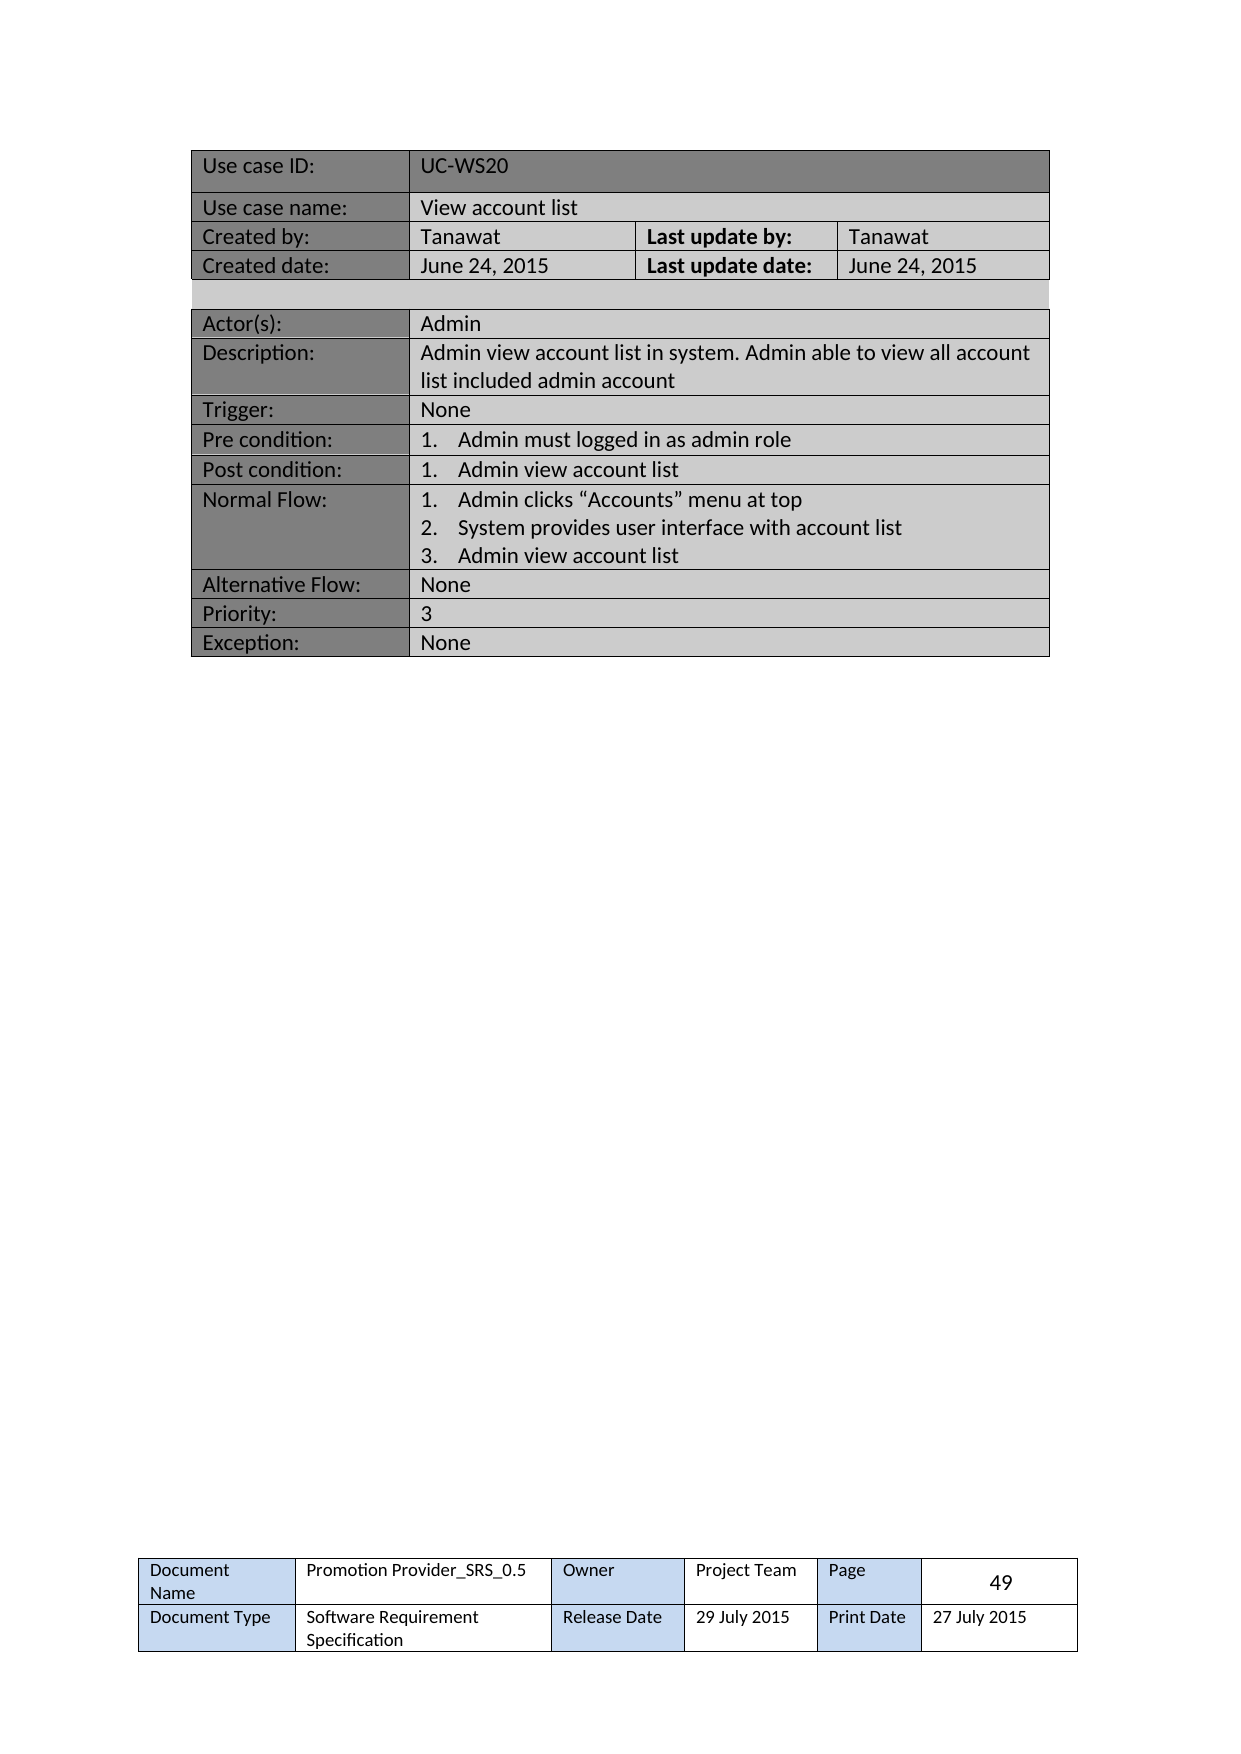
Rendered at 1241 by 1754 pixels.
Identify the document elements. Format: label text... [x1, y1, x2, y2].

table_cell Pre condition: [192, 425, 409, 454]
table_cell Description: [192, 339, 409, 394]
table_cell Post condition: [192, 456, 409, 484]
table_cell Admin view account list [410, 456, 1049, 484]
table_cell Created by: [192, 222, 409, 250]
table_cell Trigger: [192, 396, 409, 424]
table_cell None [410, 570, 1049, 598]
table_cell View account list [410, 193, 1049, 221]
table_cell Normal Flow: [192, 485, 409, 569]
table_cell Use case name: [192, 193, 409, 221]
table_cell Admin clicks “Accounts” menu at top System provides user interface with account list Admin view account list [410, 485, 1049, 569]
table_cell Tanawat [838, 222, 1049, 250]
table_cell Actor(s): [192, 310, 409, 337]
table_cell [409, 280, 1049, 308]
table_cell 3 [410, 599, 1049, 627]
table_header UC-WS20 [410, 151, 1049, 192]
table_cell Tanawat [410, 222, 635, 250]
table_cell June 24, 2015 [838, 251, 1049, 279]
table_cell Created date: [192, 251, 409, 279]
table_cell June 24, 2015 [410, 251, 635, 279]
table_cell None [410, 396, 1049, 424]
table_cell Admin must logged in as admin role [410, 425, 1049, 454]
table_cell Admin [410, 310, 1049, 337]
table_cell [192, 280, 409, 308]
table_cell Priority: [192, 599, 409, 627]
table_cell None [410, 628, 1049, 656]
table_header Use case ID: [192, 151, 409, 192]
table_cell Last update date: [636, 251, 837, 279]
table_cell Alternative Flow: [192, 570, 409, 598]
table_cell Exception: [192, 628, 409, 656]
table_cell Admin view account list in system. Admin able to view all account list included admin account [410, 339, 1049, 394]
table_cell Last update by: [636, 222, 837, 250]
